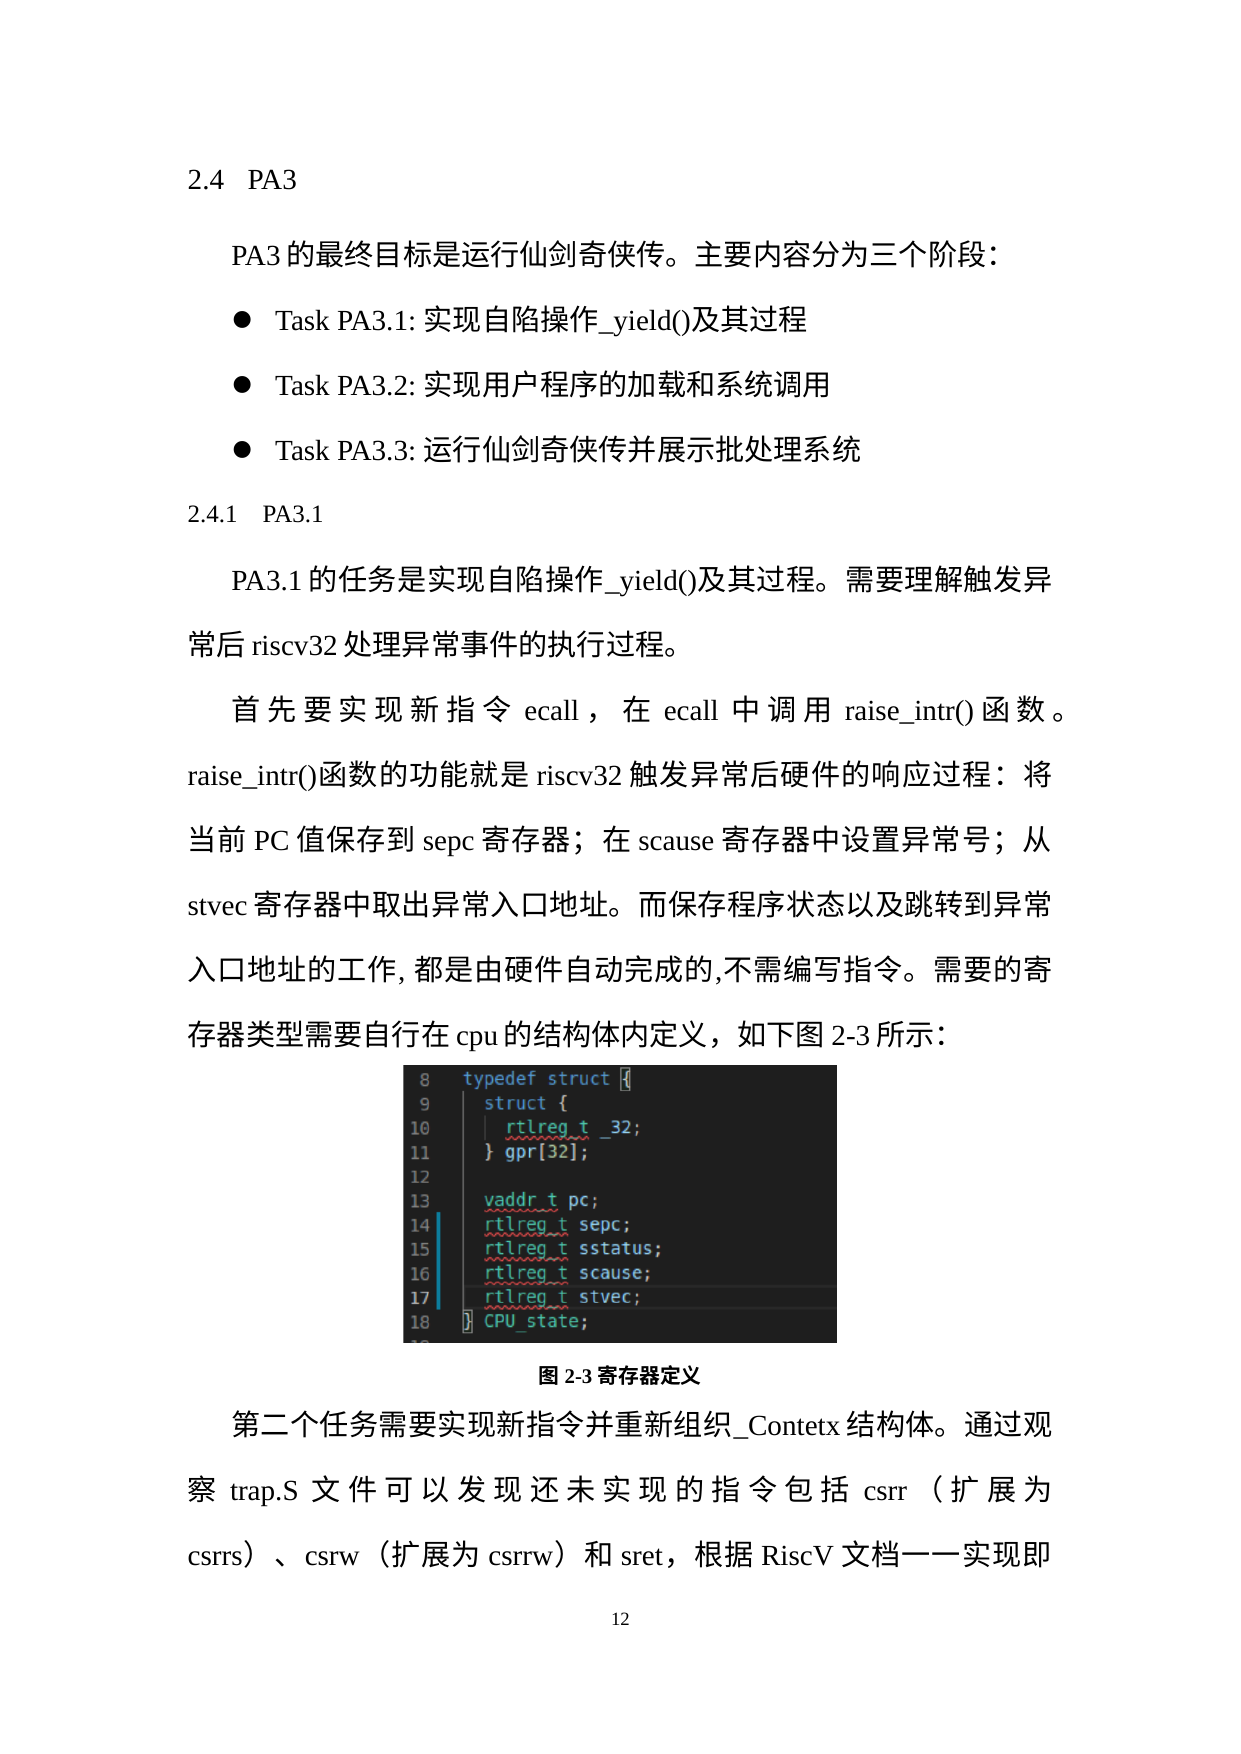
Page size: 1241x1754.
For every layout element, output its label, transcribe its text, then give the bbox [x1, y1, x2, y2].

text 图 2-3 寄存器定义 [187, 1358, 1053, 1391]
subtitle PA3.1 [187, 497, 1053, 529]
text 首先要实现新指令ecall，在ecall中调用raise_intr()函数。raise_intr()函数的功能就是riscv32触发异常后硬件的响应过程：将当前PC值保存到sepc寄存器；在scause寄存器中设置异常号；从stvec寄存器中取出异常入口地址。而保存程序状态以及跳转到异常入口地址的工作, 都是由硬件自动完成的,不需编写指令。需要的寄存器类型需要自行在cpu的结构体内定义，如下图 2-3所示： [187, 676, 1053, 1066]
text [187, 1391, 1053, 1586]
list Task PA3.2: 实现用户程序的加载和系统调用 [231, 351, 1053, 416]
subtitle PA3 [187, 162, 1028, 196]
list Task PA3.3: 运行仙剑奇侠传并展示批处理系统 [231, 416, 1053, 481]
picture [403, 1065, 837, 1343]
list Task PA3.1: 实现自陷操作_yield()及其过程 [231, 286, 1053, 351]
text PA3的最终目标是运行仙剑奇侠传。主要内容分为三个阶段： [187, 221, 1053, 286]
text PA3.1的任务是实现自陷操作_yield()及其过程。需要理解触发异常后riscv32处理异常事件的执行过程。 [187, 546, 1053, 676]
